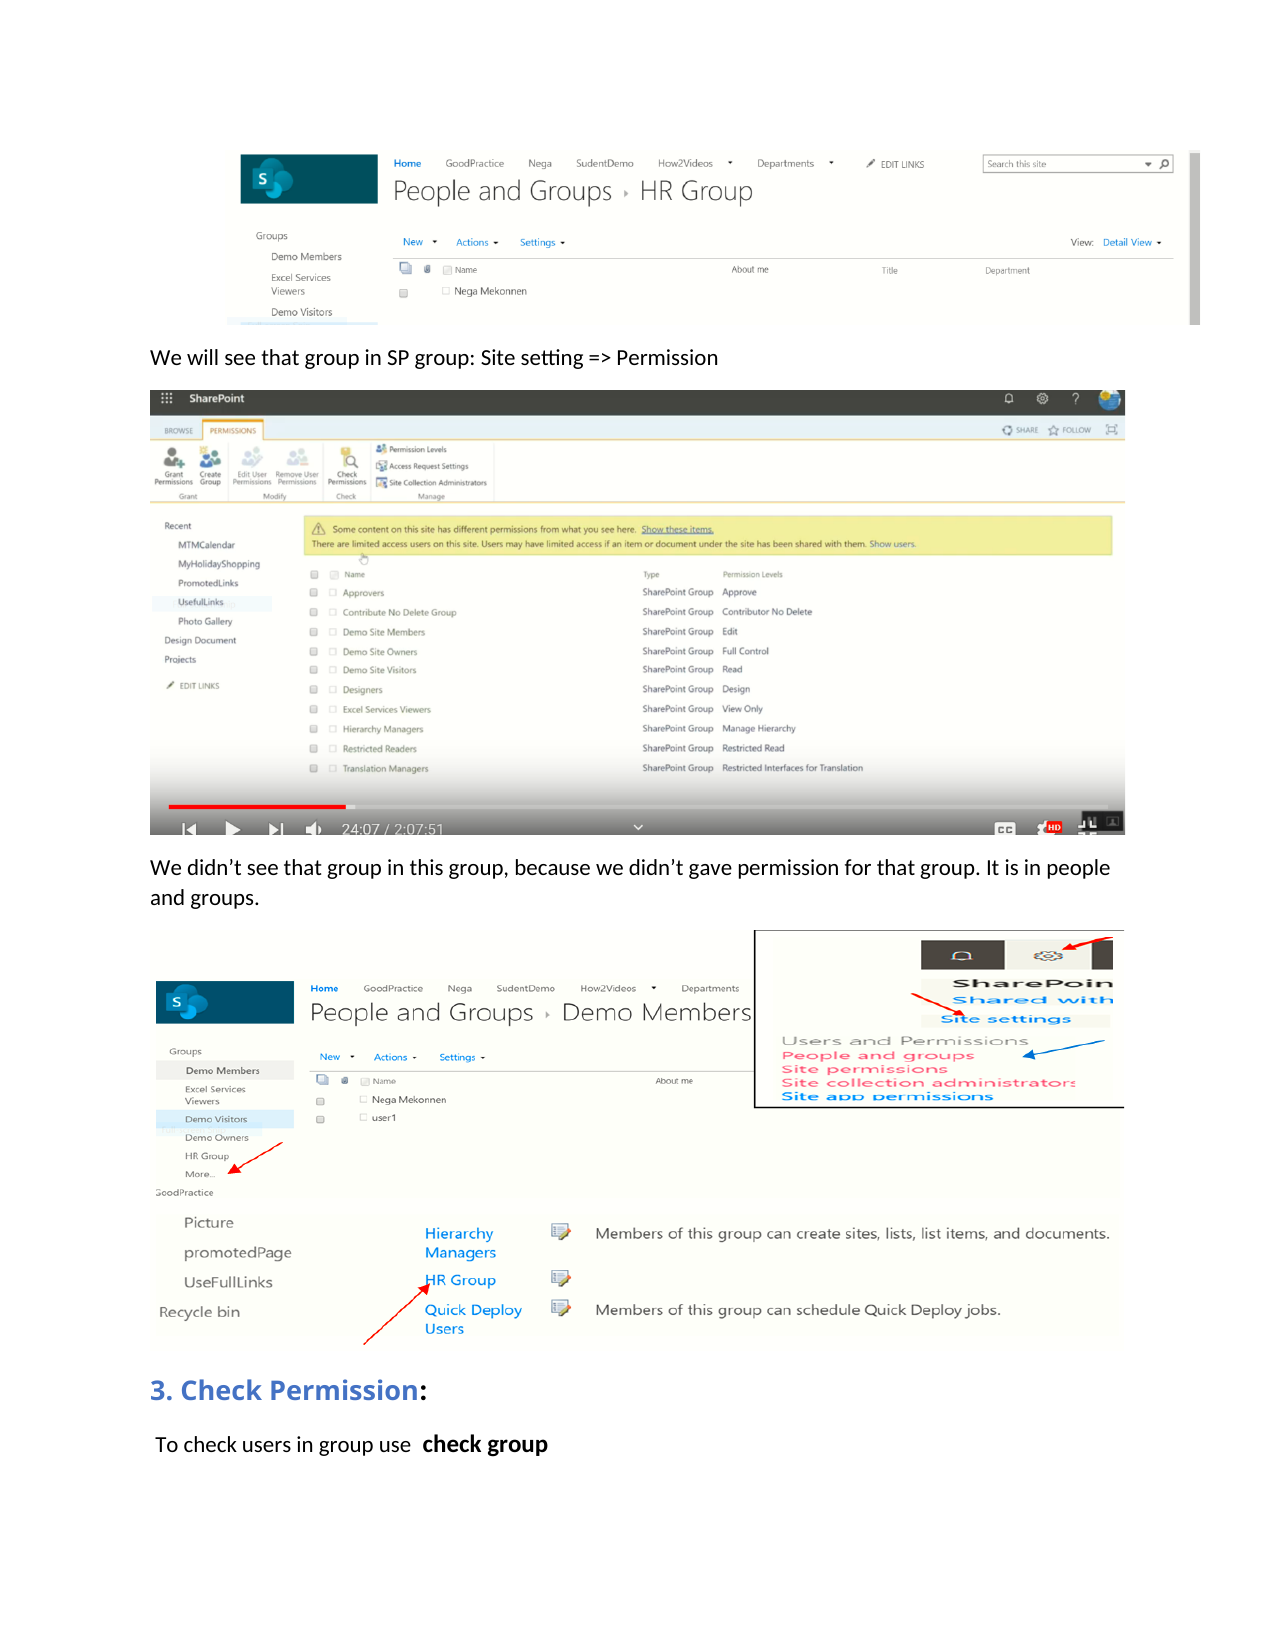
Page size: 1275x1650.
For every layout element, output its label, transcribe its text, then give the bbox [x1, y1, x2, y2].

picture [150, 390, 1125, 835]
picture [150, 930, 1125, 1351]
text We will see that group in SP group: Site setting => Permission [150, 343, 1125, 371]
text We didn’t see that group in this group, because we didn’t gave permission for that group. It is in people and groups. [150, 853, 1125, 912]
text To check users in group use check group [150, 1428, 1125, 1458]
text 3. Check Permission: [150, 1370, 1125, 1408]
picture [225, 150, 1200, 325]
